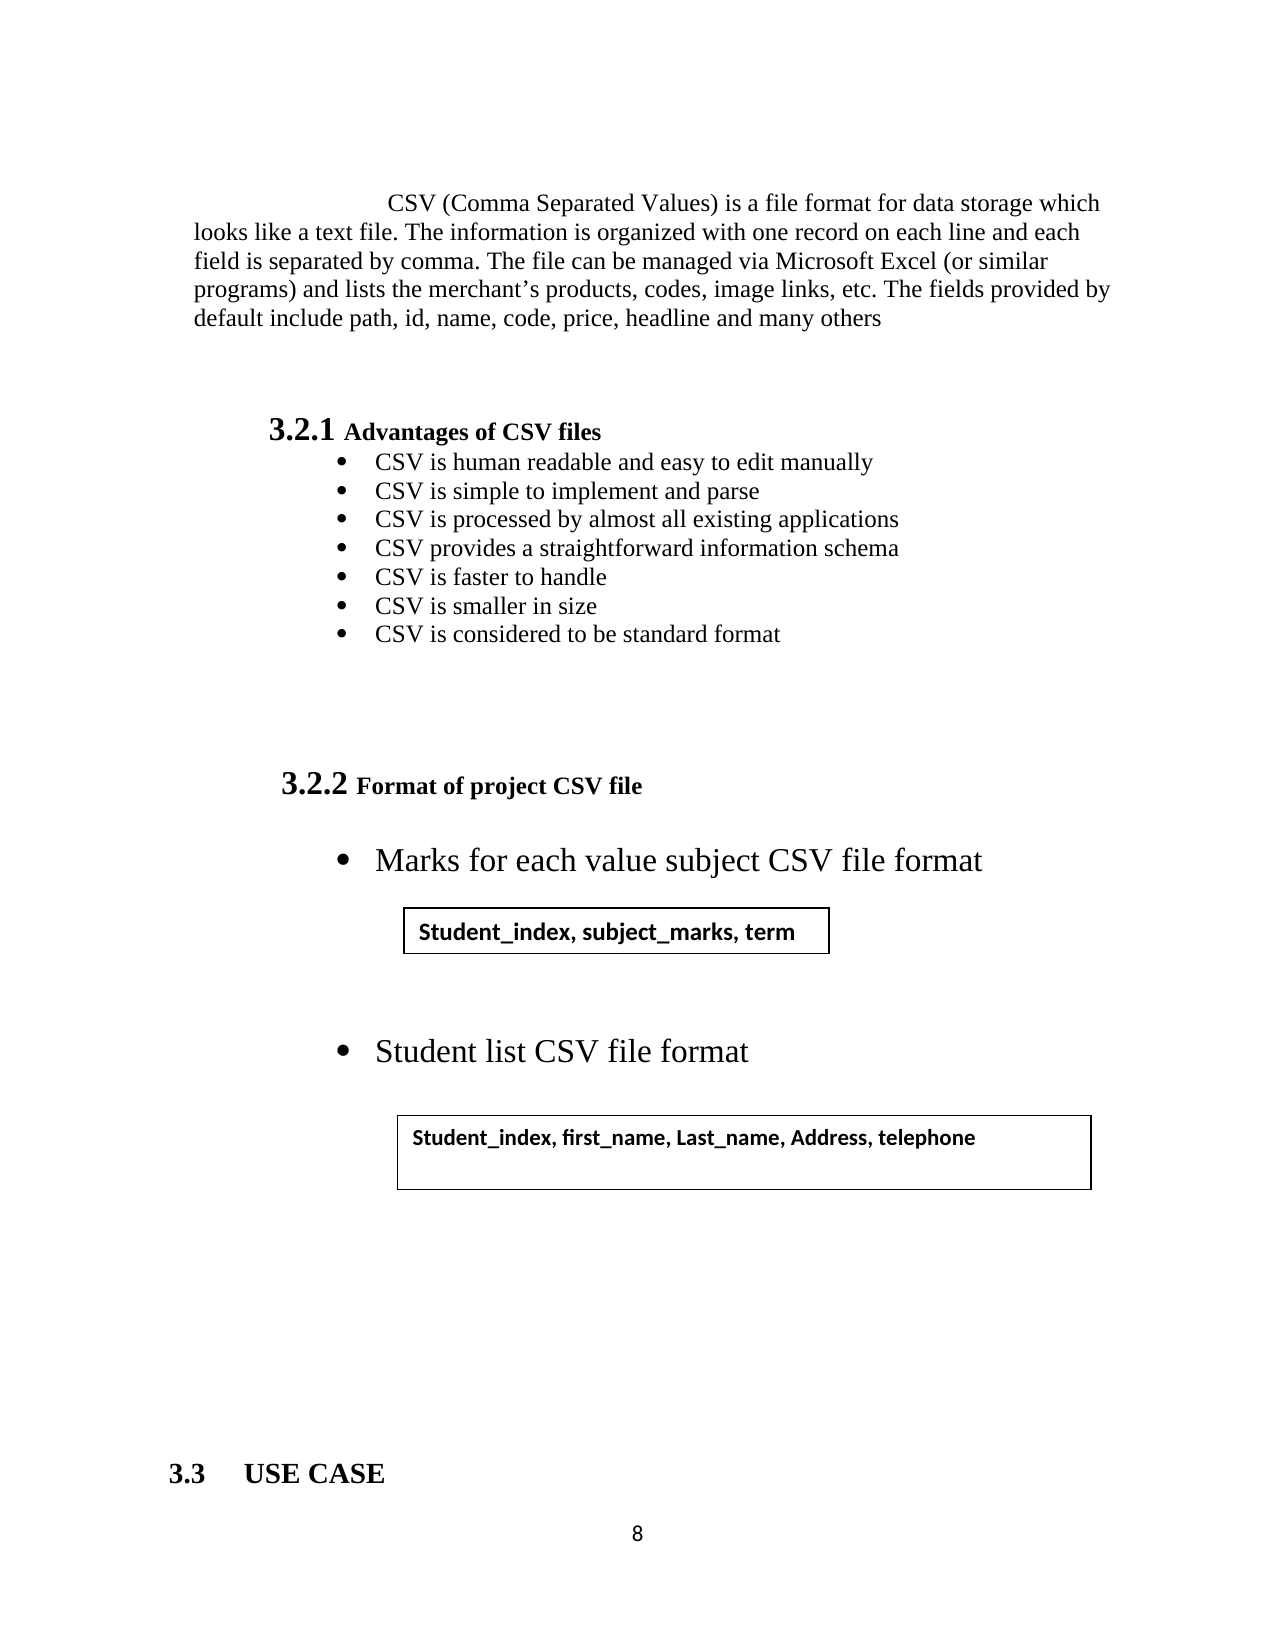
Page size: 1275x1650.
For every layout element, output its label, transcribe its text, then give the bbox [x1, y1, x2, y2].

list CSV is considered to be standard format [337, 619, 1125, 648]
list CSV is faster to handle [337, 562, 1125, 591]
list Marks for each value subject CSV file format [337, 840, 1125, 878]
list CSV is smaller in size [337, 591, 1125, 619]
list 3.2.1 Advantages of CSV files [237, 409, 1125, 447]
list CSV is processed by almost all existing applications [337, 504, 1125, 533]
list CSV is human readable and easy to edit manually [337, 447, 1125, 476]
list CSV (Comma Separated Values) is a file format for data storage which looks like a text file. The information is organized with one record on each line and each field is separated by comma. The file can be managed via Microsoft Excel (or similar programs) and lists the merchant’s products, codes, image links, etc. The fields provided by default include path, id, name, code, price, headline and many others [194, 188, 1125, 332]
list CSV is simple to implement and parse [337, 476, 1125, 504]
list Student list CSV file format [337, 1032, 1125, 1070]
list 3.2.2 Format of project CSV file [269, 763, 1125, 802]
list CSV provides a straightforward information schema [337, 533, 1125, 562]
list USE CASE [169, 1456, 1125, 1489]
